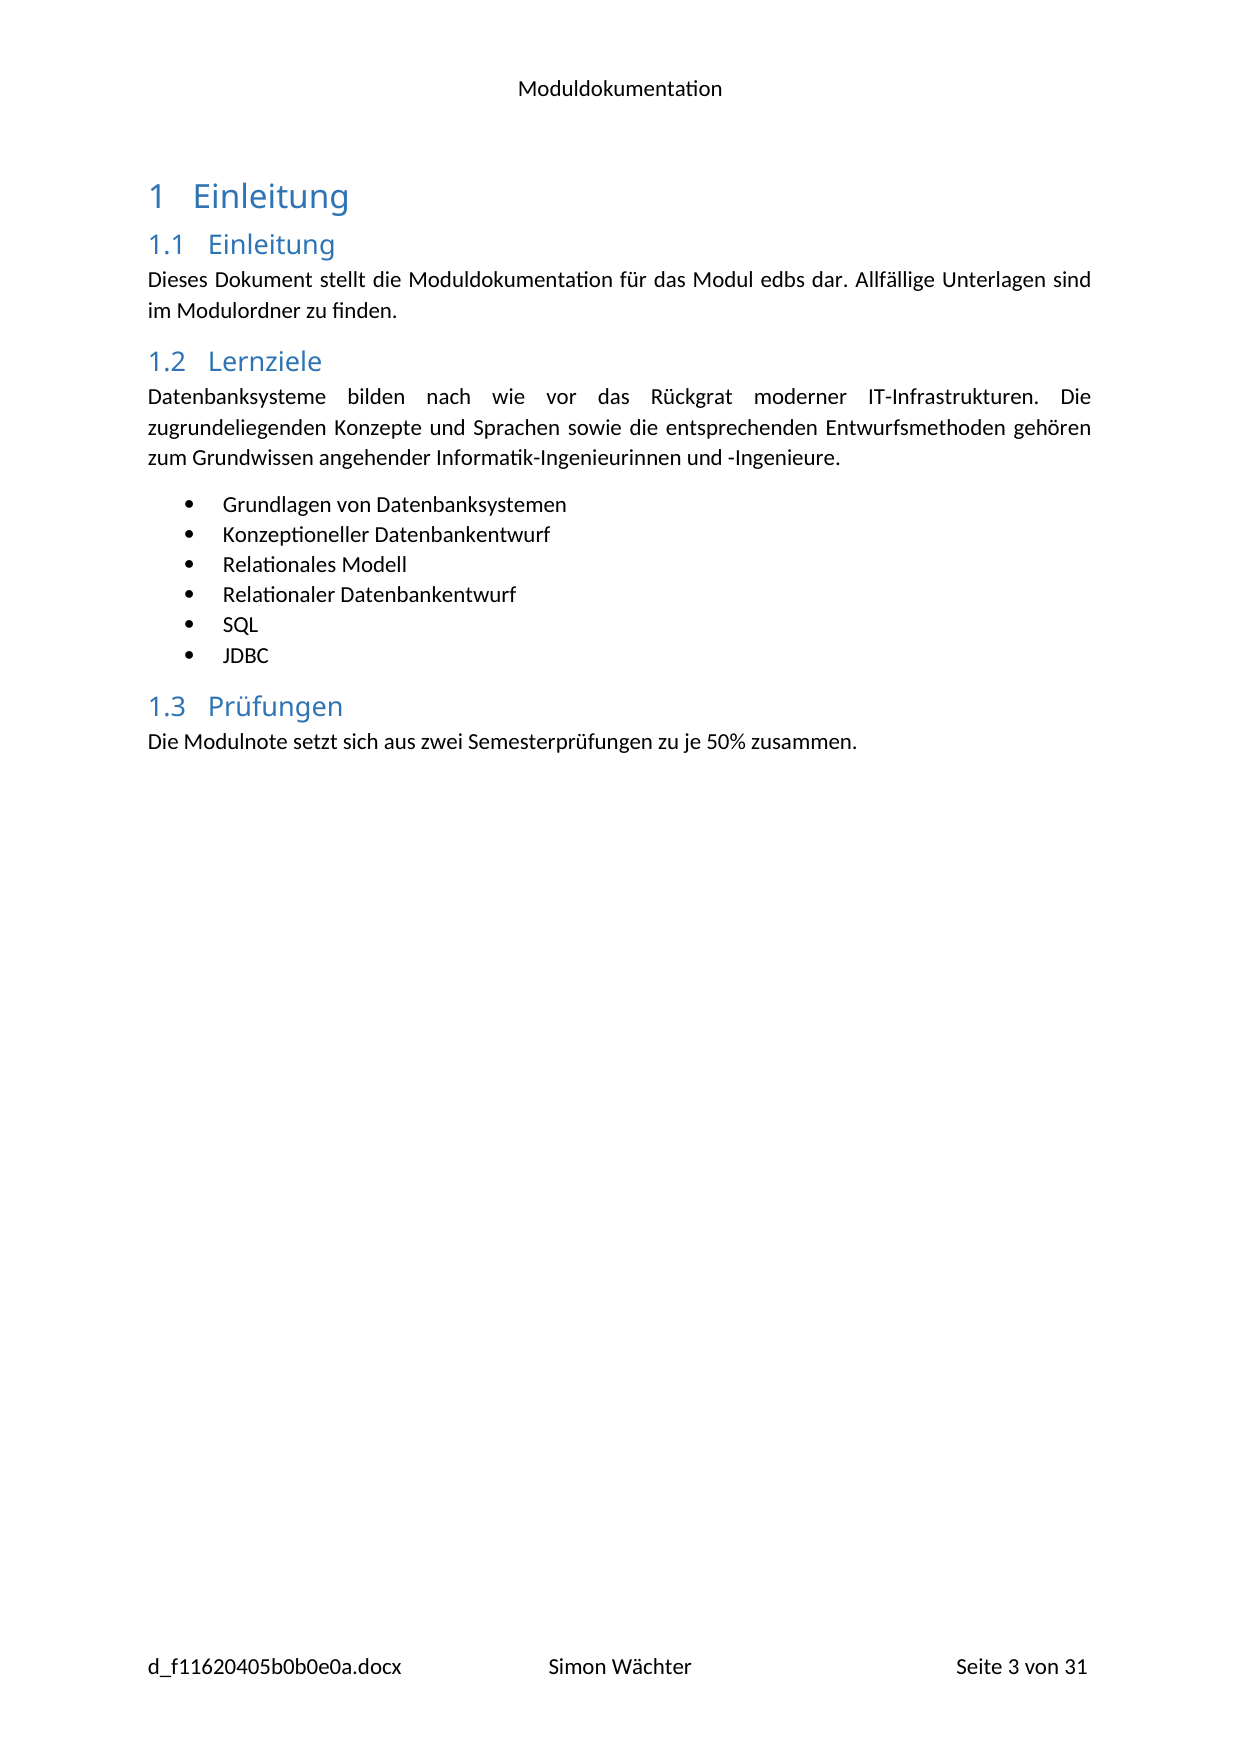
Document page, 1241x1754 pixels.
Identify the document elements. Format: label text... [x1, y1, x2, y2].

text Die Modulnote setzt sich aus zwei Semesterprüfungen zu je 50% zusammen. [148, 727, 1093, 755]
text Dieses Dokument stellt die Moduldokumentation für das Modul edbs dar. Allfällige Unterlagen sind im Modulordner zu finden. [148, 266, 1093, 324]
subtitle Lernziele [148, 343, 1093, 379]
subtitle Einleitung [148, 173, 1093, 218]
list SQL [185, 611, 1093, 638]
list Grundlagen von Datenbanksystemen [185, 490, 1093, 518]
list Konzeptioneller Datenbankentwurf [185, 520, 1093, 548]
list Relationales Modell [185, 550, 1093, 578]
subtitle Einleitung [148, 226, 1093, 263]
list Relationaler Datenbankentwurf [185, 580, 1093, 608]
text Datenbanksysteme bilden nach wie vor das Rückgrat moderner IT-Infrastrukturen. Die zugrundeliegenden Konzepte und Sprachen sowie die entsprechenden Entwurfsmethoden gehören zum Grundwissen angehender Informatik-Ingenieurinnen und -Ingenieure. [148, 382, 1093, 471]
list JDBC [185, 641, 1093, 669]
subtitle Prüfungen [148, 688, 1093, 724]
